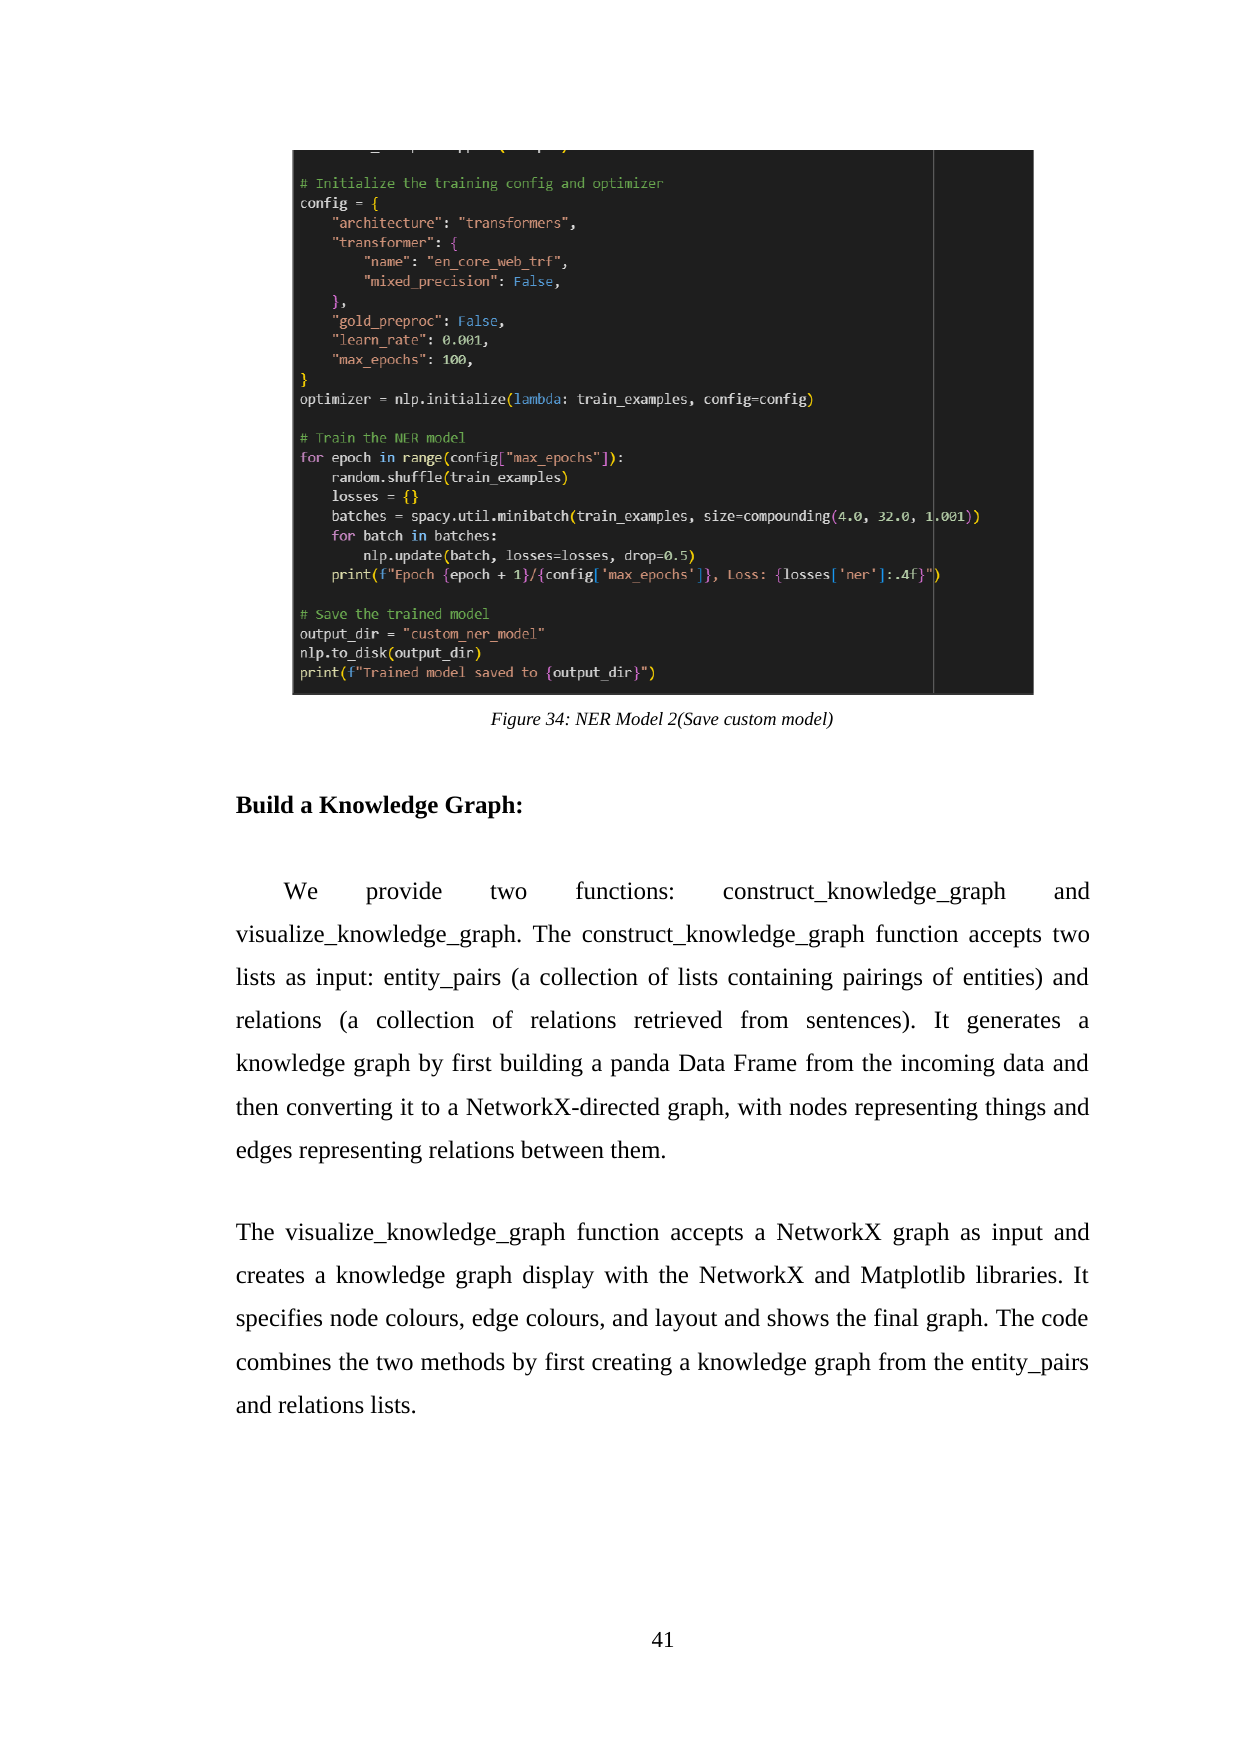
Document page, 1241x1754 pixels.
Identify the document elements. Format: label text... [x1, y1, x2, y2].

text Figure 34: NER Model 2(Save custom model) [236, 708, 1090, 729]
text We provide two functions: construct_knowledge_graph and visualize_knowledge_graph. The construct_knowledge_graph function accepts two lists as input: entity_pairs (a collection of lists containing pairings of entities) and relations (a collection of relations retrieved from sentences). It generates a knowledge graph by first building a panda Data Frame from the incoming data and then converting it to a NetworkX-directed graph, with nodes representing things and edges representing relations between them. [236, 876, 1090, 1163]
text Build a Knowledge Graph: [236, 790, 1090, 818]
text The visualize_knowledge_graph function accepts a NetworkX graph as input and creates a knowledge graph display with the NetworkX and Matplotlib libraries. It specifies node colours, edge colours, and layout and shows the final graph. The code combines the two methods by first creating a knowledge graph from the entity_pairs and relations lists. [236, 1217, 1090, 1418]
picture [292, 150, 1034, 695]
